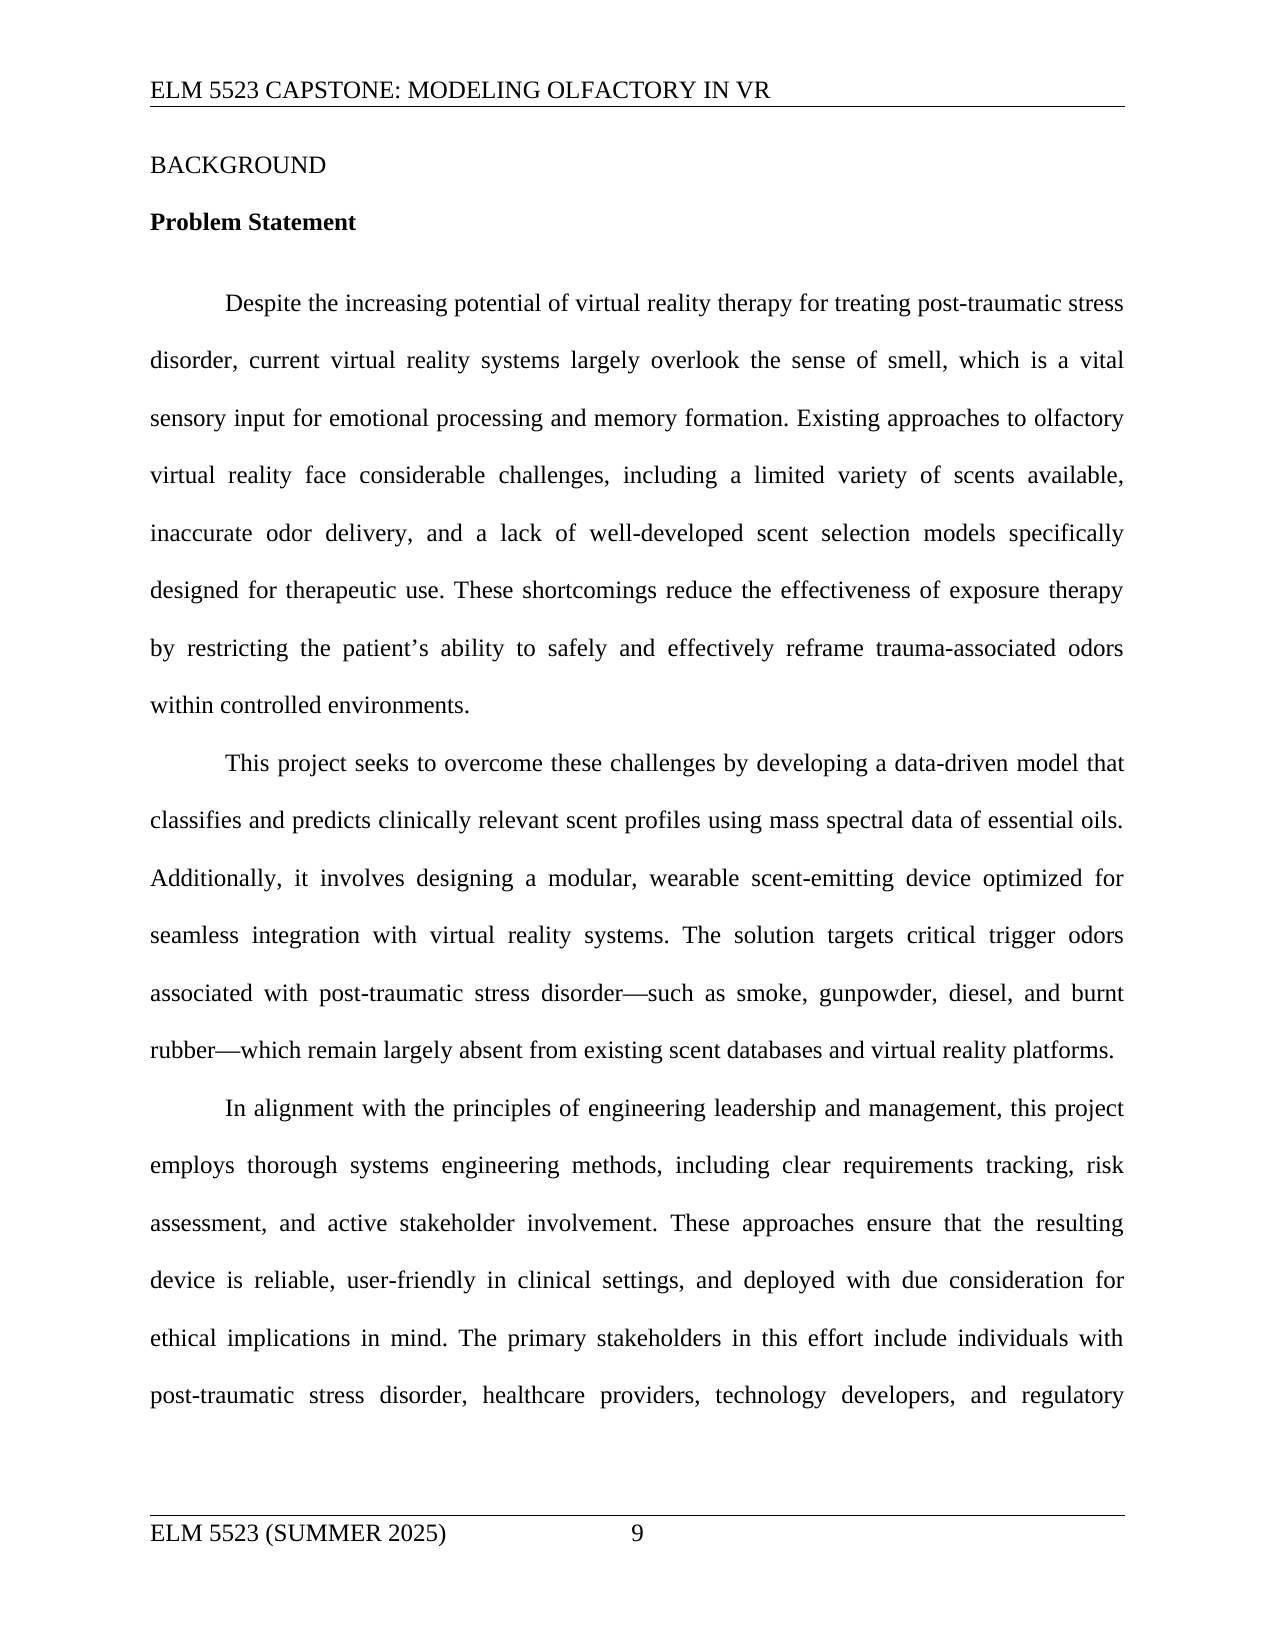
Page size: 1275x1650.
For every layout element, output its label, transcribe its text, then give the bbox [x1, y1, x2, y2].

text BACKGROUND [150, 150, 1125, 179]
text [150, 1093, 1125, 1409]
text This project seeks to overcome these challenges by developing a data-driven model that classifies and predicts clinically relevant scent profiles using mass spectral data of essential oils. Additionally, it involves designing a modular, wearable scent-emitting device optimized for seamless integration with virtual reality systems. The solution targets critical trigger odors associated with post-traumatic stress disorder—such as smoke, gunpowder, diesel, and burnt rubber—which remain largely absent from existing scent databases and virtual reality platforms. [150, 748, 1125, 1064]
text Despite the increasing potential of virtual reality therapy for treating post-traumatic stress disorder, current virtual reality systems largely overlook the sense of smell, which is a vital sensory input for emotional processing and memory formation. Existing approaches to olfactory virtual reality face considerable challenges, including a limited variety of scents available, inaccurate odor delivery, and a lack of well-developed scent selection models specifically designed for therapeutic use. These shortcomings reduce the effectiveness of exposure therapy by restricting the patient’s ability to safely and effectively reframe trauma-associated odors within controlled environments. [150, 288, 1125, 719]
subtitle Problem Statement [150, 207, 1125, 236]
